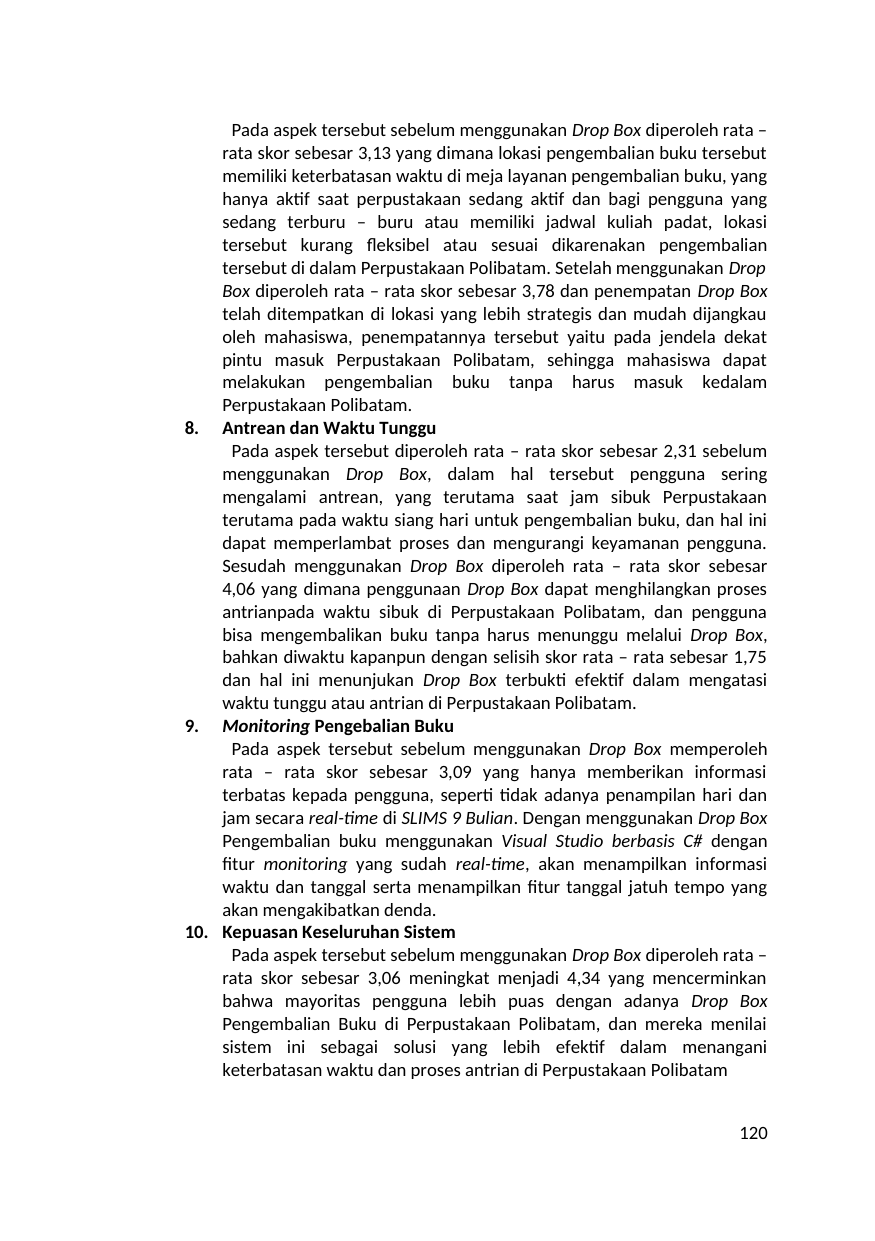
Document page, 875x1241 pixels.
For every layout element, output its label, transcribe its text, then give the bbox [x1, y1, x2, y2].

list Pada aspek tersebut sebelum menggunakan Drop Box diperoleh rata – rata skor sebesar 3,13 yang dimana lokasi pengembalian buku tersebut memiliki keterbatasan waktu di meja layanan pengembalian buku, yang hanya aktif saat perpustakaan sedang aktif dan bagi pengguna yang sedang terburu – buru atau memiliki jadwal kuliah padat, lokasi tersebut kurang fleksibel atau sesuai dikarenakan pengembalian tersebut di dalam Perpustakaan Polibatam. Setelah menggunakan Drop Box diperoleh rata – rata skor sebesar 3,78 dan penempatan Drop Box telah ditempatkan di lokasi yang lebih strategis dan mudah dijangkau oleh mahasiswa, penempatannya tersebut yaitu pada jendela dekat pintu masuk Perpustakaan Polibatam, sehingga mahasiswa dapat melakukan pengembalian buku tanpa harus masuk kedalam Perpustakaan Polibatam. [222, 118, 768, 416]
list Pada aspek tersebut sebelum menggunakan Drop Box memperoleh rata – rata skor sebesar 3,09 yang hanya memberikan informasi terbatas kepada pengguna, seperti tidak adanya penampilan hari dan jam secara real-time di SLIMS 9 Bulian. Dengan menggunakan Drop Box Pengembalian buku menggunakan Visual Studio berbasis C# dengan fitur monitoring yang sudah real-time, akan menampilkan informasi waktu dan tanggal serta menampilkan fitur tanggal jatuh tempo yang akan mengakibatkan denda. [222, 737, 768, 921]
list Pada aspek tersebut diperoleh rata – rata skor sebesar 2,31 sebelum menggunakan Drop Box, dalam hal tersebut pengguna sering mengalami antrean, yang terutama saat jam sibuk Perpustakaan terutama pada waktu siang hari untuk pengembalian buku, dan hal ini dapat memperlambat proses dan mengurangi keyamanan pengguna. Sesudah menggunakan Drop Box diperoleh rata – rata skor sebesar 4,06 yang dimana penggunaan Drop Box dapat menghilangkan proses antrianpada waktu sibuk di Perpustakaan Polibatam, dan pengguna bisa mengembalikan buku tanpa harus menunggu melalui Drop Box, bahkan diwaktu kapanpun dengan selisih skor rata – rata sebesar 1,75 dan hal ini menunjukan Drop Box terbukti efektif dalam mengatasi waktu tunggu atau antrian di Perpustakaan Polibatam. [222, 439, 768, 714]
list Antrean dan Waktu Tunggu [184, 416, 768, 439]
list Monitoring Pengebalian Buku [184, 714, 768, 737]
list Kepuasan Keseluruhan Sistem [184, 921, 768, 943]
list Pada aspek tersebut sebelum menggunakan Drop Box diperoleh rata – rata skor sebesar 3,06 meningkat menjadi 4,34 yang mencerminkan bahwa mayoritas pengguna lebih puas dengan adanya Drop Box Pengembalian Buku di Perpustakaan Polibatam, dan mereka menilai sistem ini sebagai solusi yang lebih efektif dalam menangani keterbatasan waktu dan proses antrian di Perpustakaan Polibatam [222, 943, 768, 1081]
